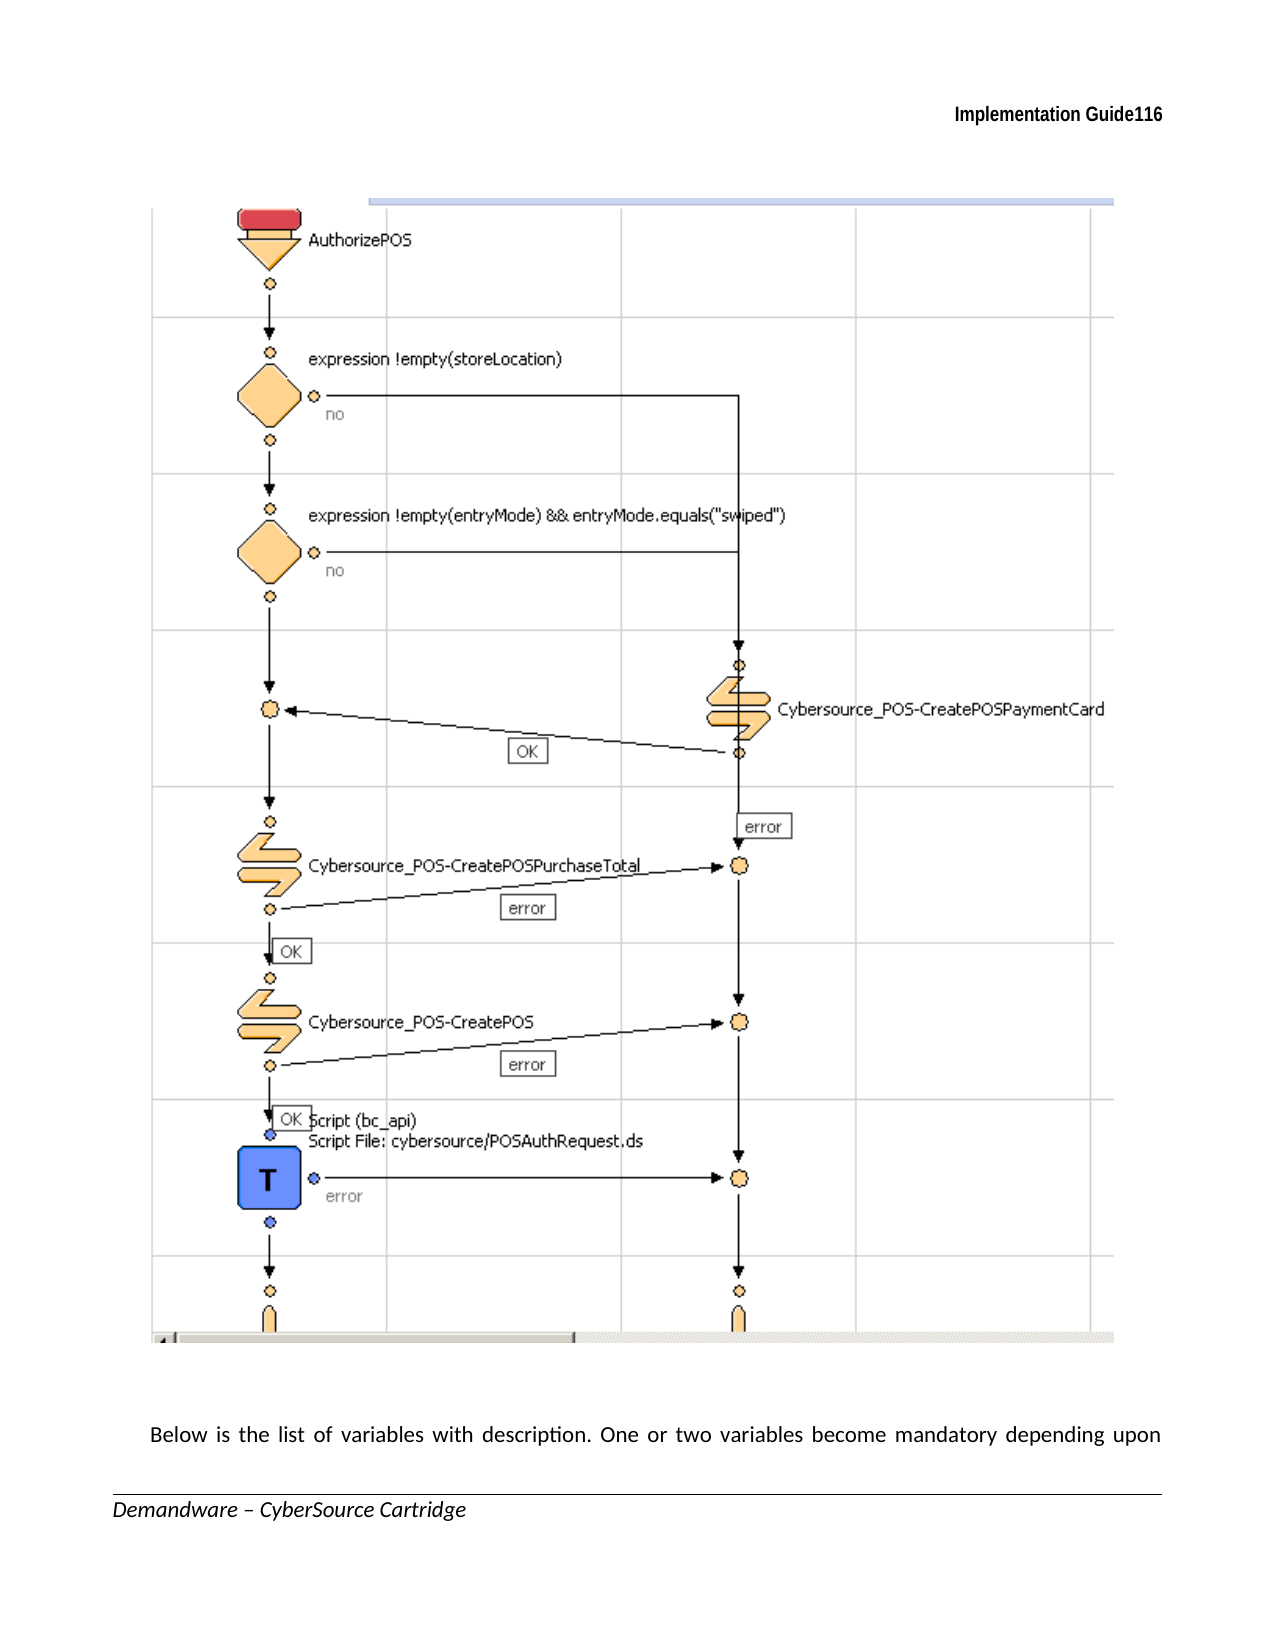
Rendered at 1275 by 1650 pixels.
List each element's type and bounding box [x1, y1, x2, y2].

picture [150, 198, 1114, 1343]
text [150, 1421, 1162, 1448]
